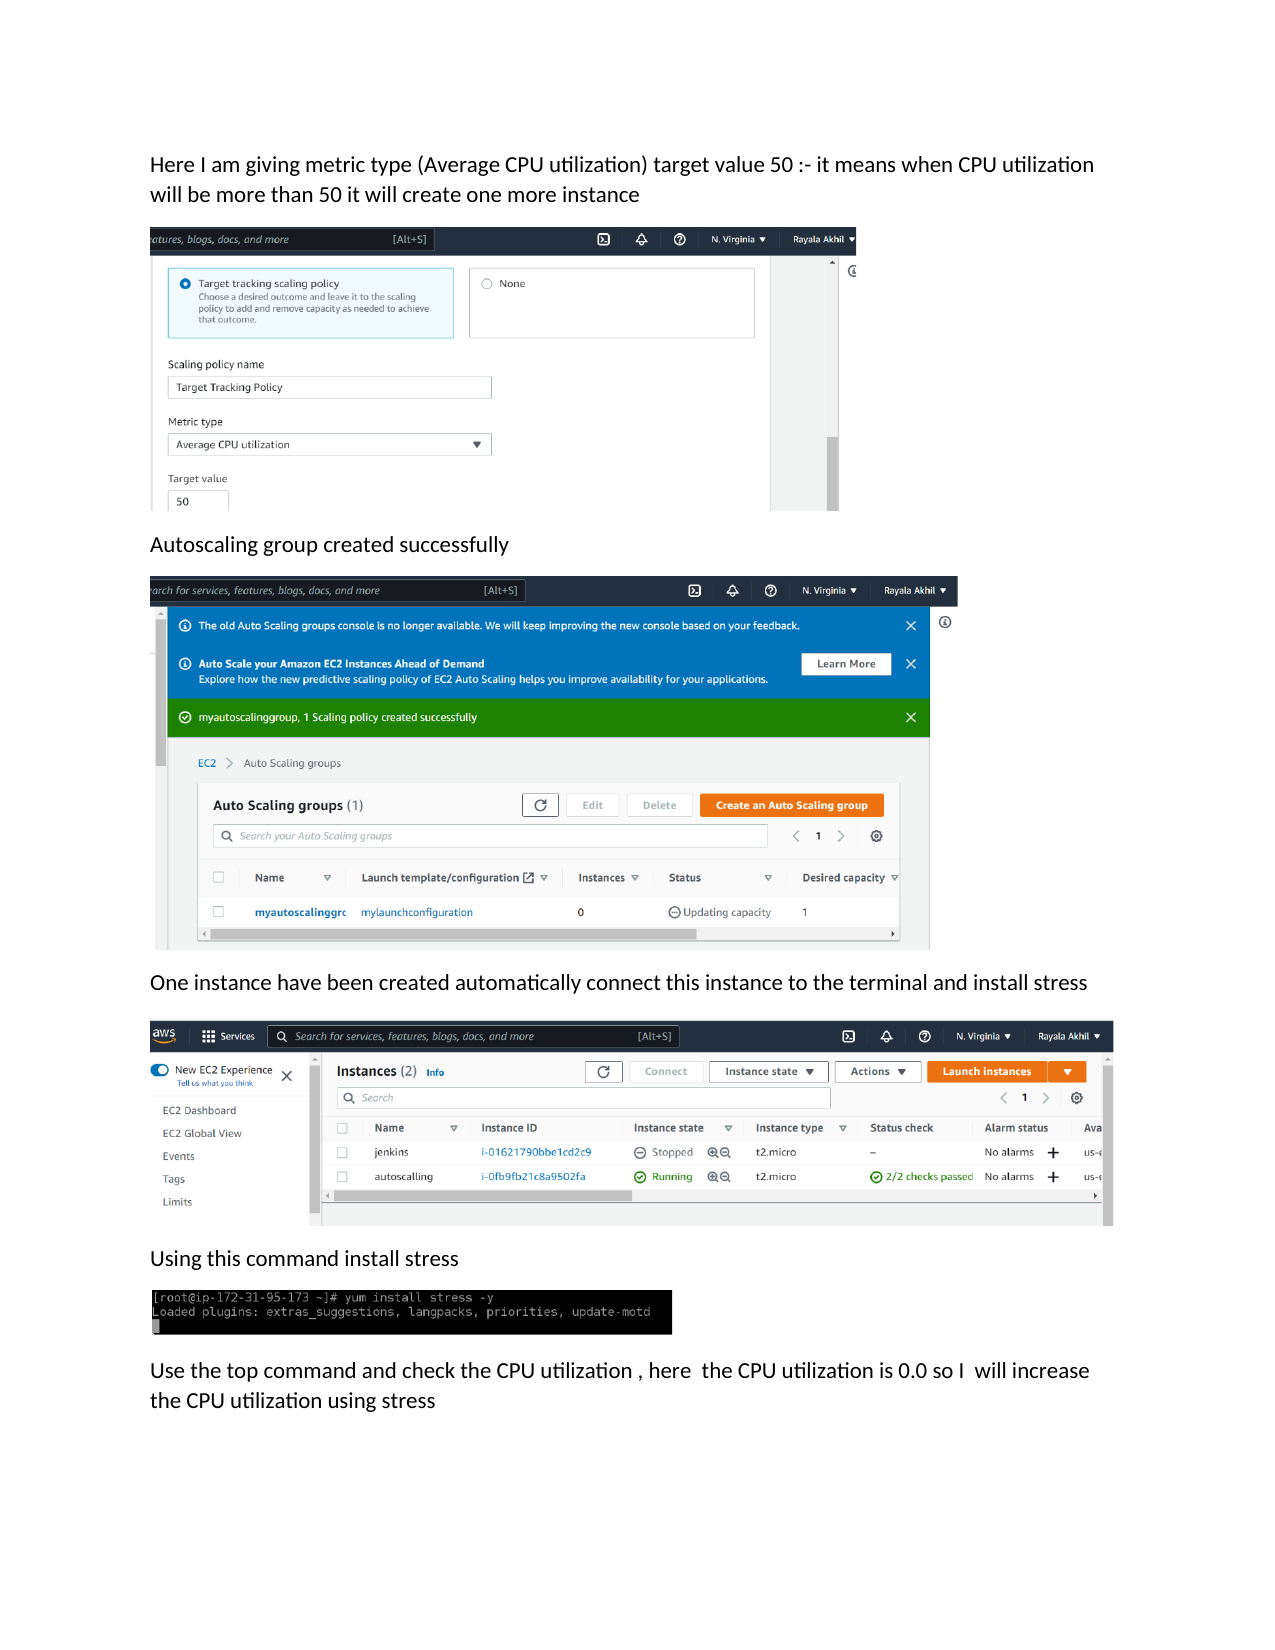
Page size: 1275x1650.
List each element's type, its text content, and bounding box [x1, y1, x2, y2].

picture [150, 576, 958, 950]
text One instance have been created automatically connect this instance to the terminal and install stress [150, 968, 1125, 996]
picture [150, 227, 857, 511]
picture [152, 1290, 673, 1338]
text Use the top command and check the CPU utilization , here the CPU utilization is 0.0 so I will increase the CPU utilization using stress [150, 1356, 1125, 1414]
text Using this command install stress [150, 1244, 1125, 1272]
picture [150, 1015, 1114, 1226]
text Here I am giving metric type (Average CPU utilization) target value 50 :- it means when CPU utilization will be more than 50 it will create one more instance [150, 150, 1125, 208]
text Autoscaling group created successfully [150, 530, 1125, 558]
